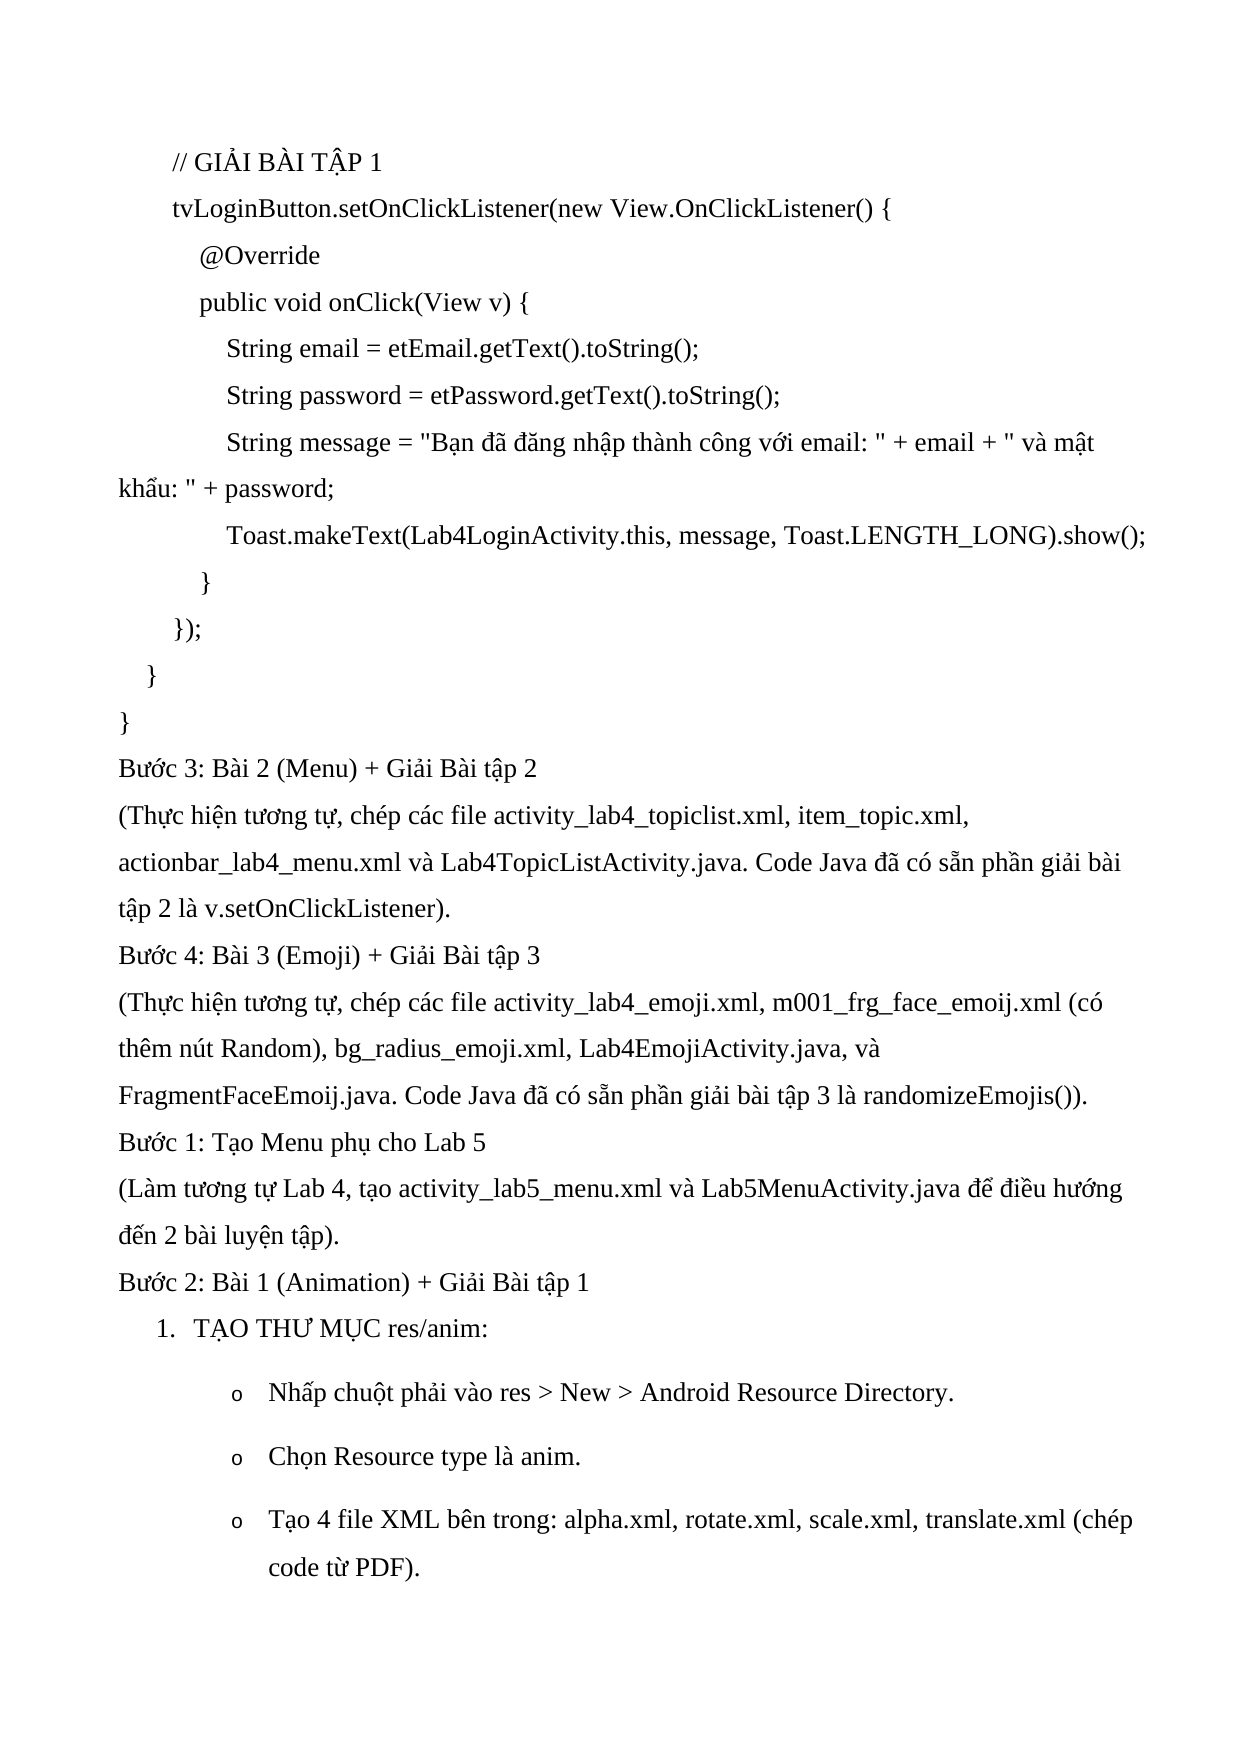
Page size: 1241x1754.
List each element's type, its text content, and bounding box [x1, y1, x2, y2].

text Bước 2: Bài 1 (Animation) + Giải Bài tập 1 [118, 1266, 1152, 1297]
text }); [118, 612, 1152, 643]
text public void onClick(View v) { [118, 286, 1152, 317]
text String message = "Bạn đã đăng nhập thành công với email: " + email + " và mật khẩu: " + password; [118, 426, 1152, 503]
text } [118, 706, 1152, 737]
text String email = etEmail.getText().toString(); [118, 332, 1152, 363]
text String password = etPassword.getText().toString(); [118, 379, 1152, 410]
text // GIẢI BÀI TẬP 1 [118, 146, 1152, 177]
list Chọn Resource type là anim. [231, 1440, 1152, 1471]
text @Override [118, 239, 1152, 270]
list Nhấp chuột phải vào res > New > Android Resource Directory. [231, 1376, 1152, 1407]
text tvLoginButton.setOnClickListener(new View.OnClickListener() { [118, 192, 1152, 223]
text (Thực hiện tương tự, chép các file activity_lab4_emoji.xml, m001_frg_face_emoij.xml (có thêm nút Random), bg_radius_emoji.xml, Lab4EmojiActivity.java, và FragmentFaceEmoij.java. Code Java đã có sẵn phần giải bài tập 3 là randomizeEmojis()). [118, 986, 1152, 1110]
text (Thực hiện tương tự, chép các file activity_lab4_topiclist.xml, item_topic.xml, actionbar_lab4_menu.xml và Lab4TopicListActivity.java. Code Java đã có sẵn phần giải bài tập 2 là v.setOnClickListener). [118, 799, 1152, 923]
list Tạo 4 file XML bên trong: alpha.xml, rotate.xml, scale.xml, translate.xml (chép code từ PDF). [231, 1504, 1152, 1582]
text Bước 1: Tạo Menu phụ cho Lab 5 [118, 1126, 1152, 1157]
text } [118, 566, 1152, 597]
text Toast.makeText(Lab4LoginActivity.this, message, Toast.LENGTH_LONG).show(); [118, 519, 1152, 550]
list TẠO THƯ MỤC res/anim: [156, 1312, 1152, 1343]
text (Làm tương tự Lab 4, tạo activity_lab5_menu.xml và Lab5MenuActivity.java để điều hướng đến 2 bài luyện tập). [118, 1172, 1152, 1250]
text Bước 4: Bài 3 (Emoji) + Giải Bài tập 3 [118, 939, 1152, 970]
text Bước 3: Bài 2 (Menu) + Giải Bài tập 2 [118, 752, 1152, 783]
text } [118, 659, 1152, 690]
